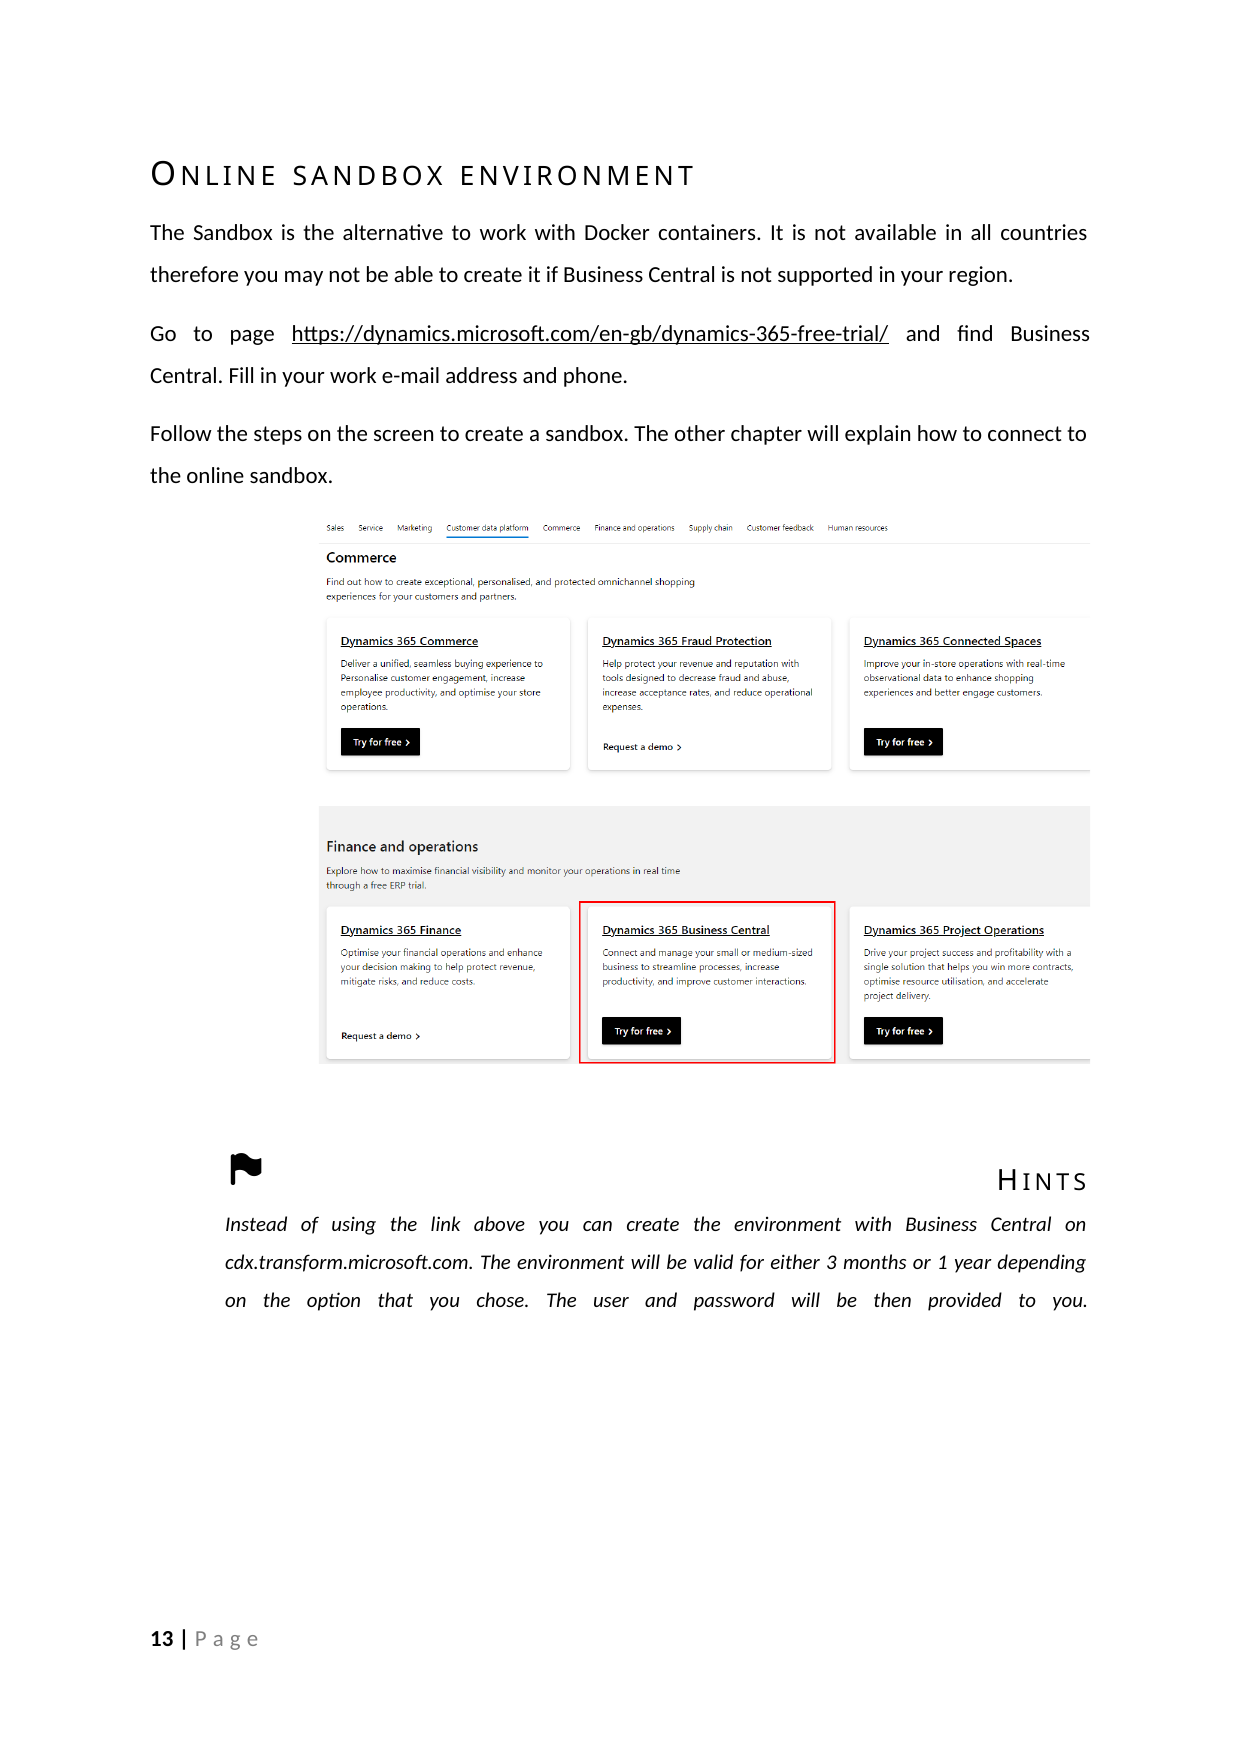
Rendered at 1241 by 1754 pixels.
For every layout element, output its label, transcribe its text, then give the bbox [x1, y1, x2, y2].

picture [318, 520, 1091, 1064]
text Go to page https://dynamics.microsoft.com/en-gb/dynamics-365-free-trial/ and find Business Central. Fill in your work e-mail address and phone. [150, 319, 1090, 389]
text Follow the steps on the screen to create a sandbox. The other chapter will explain how to connect to the online sandbox. [150, 419, 1090, 489]
text The Sandbox is the alternative to work with Docker containers. It is not available in all countries therefore you may not be able to create it if Business Central is not supported in your region. [150, 218, 1090, 288]
subtitle Online sandbox environment [150, 150, 1090, 195]
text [225, 1149, 1090, 1313]
picture [225, 1148, 267, 1190]
